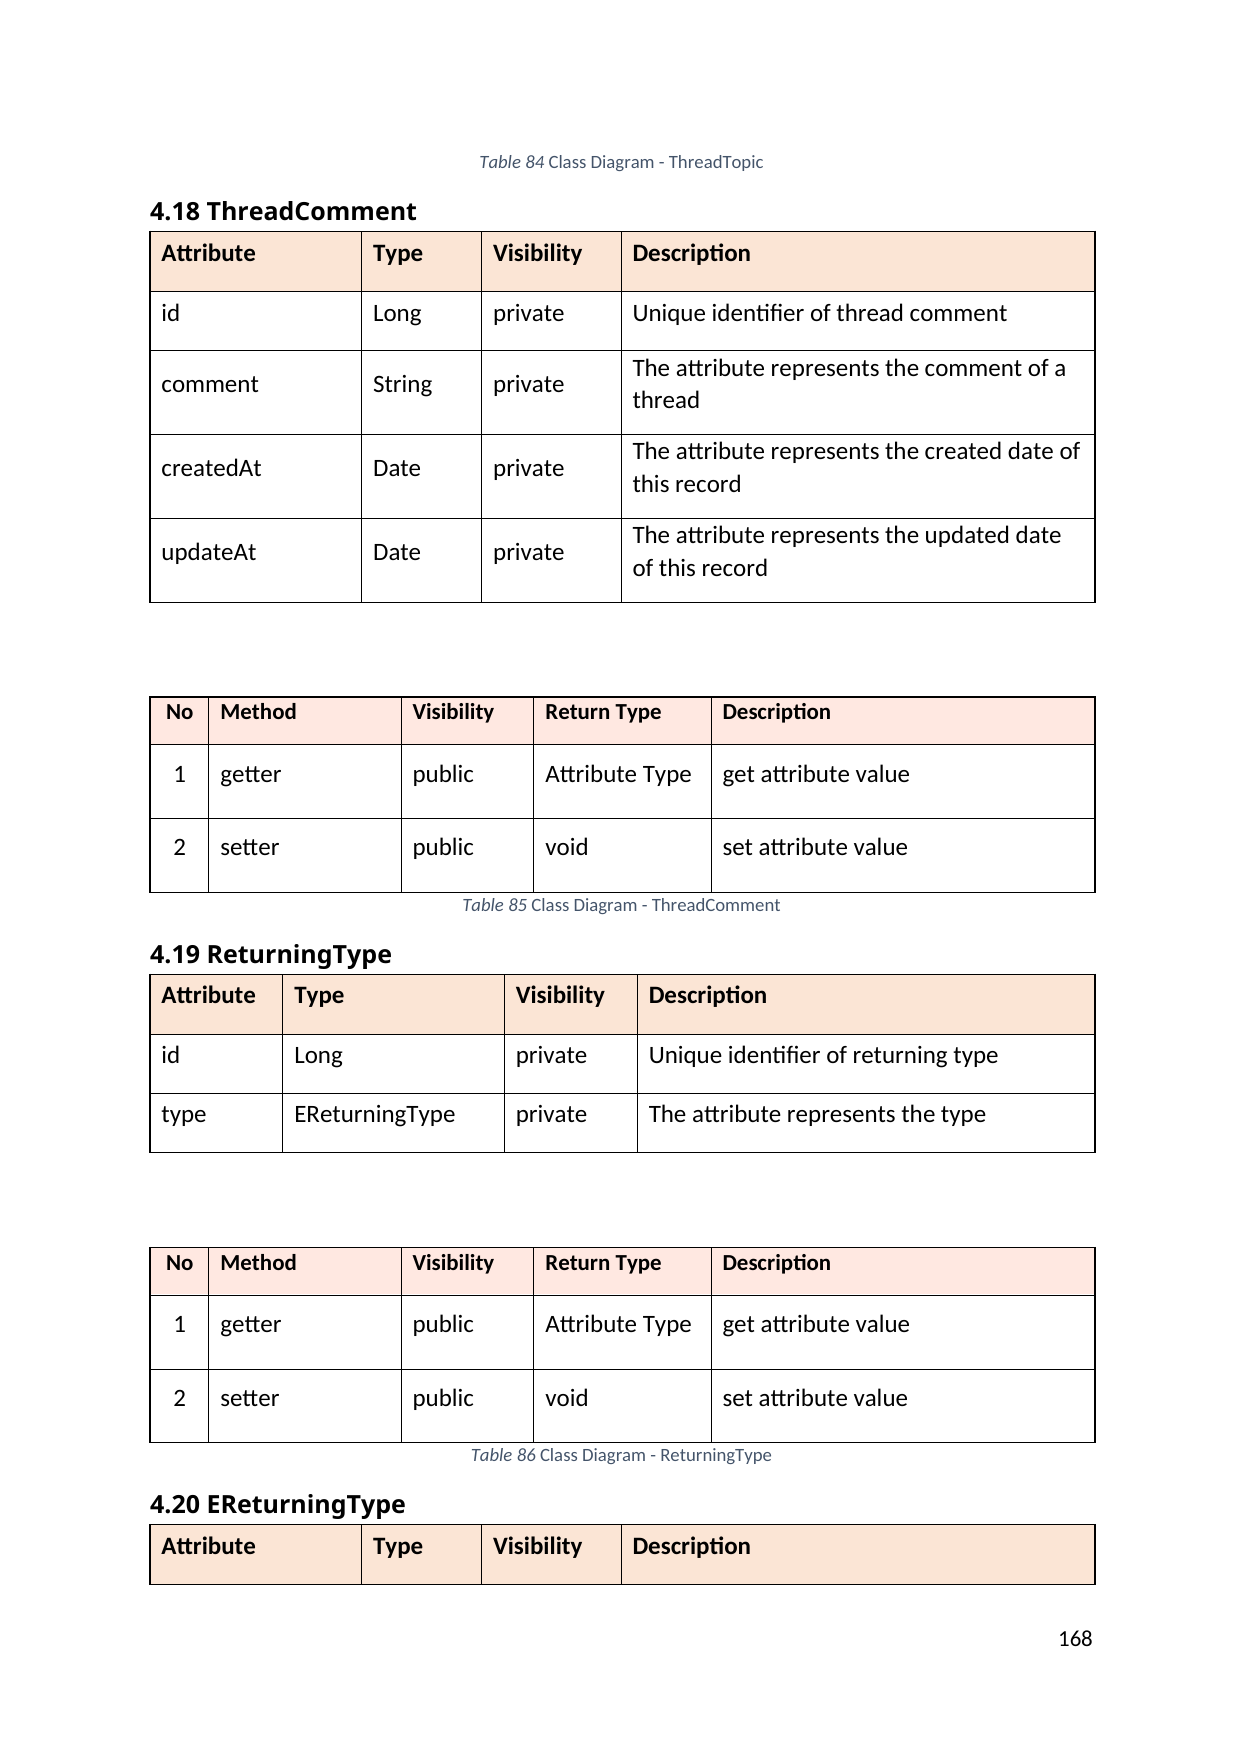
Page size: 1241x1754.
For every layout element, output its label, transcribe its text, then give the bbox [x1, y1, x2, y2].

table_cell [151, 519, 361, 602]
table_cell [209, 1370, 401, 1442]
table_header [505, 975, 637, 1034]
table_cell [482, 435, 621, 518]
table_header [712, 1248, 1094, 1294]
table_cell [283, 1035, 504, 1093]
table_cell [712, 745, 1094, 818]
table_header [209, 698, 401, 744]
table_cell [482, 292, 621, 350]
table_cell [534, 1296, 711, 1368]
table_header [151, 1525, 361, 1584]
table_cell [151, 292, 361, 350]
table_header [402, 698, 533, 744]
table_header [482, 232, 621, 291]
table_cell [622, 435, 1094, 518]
subtitle 4.18 ThreadComment [150, 194, 1093, 228]
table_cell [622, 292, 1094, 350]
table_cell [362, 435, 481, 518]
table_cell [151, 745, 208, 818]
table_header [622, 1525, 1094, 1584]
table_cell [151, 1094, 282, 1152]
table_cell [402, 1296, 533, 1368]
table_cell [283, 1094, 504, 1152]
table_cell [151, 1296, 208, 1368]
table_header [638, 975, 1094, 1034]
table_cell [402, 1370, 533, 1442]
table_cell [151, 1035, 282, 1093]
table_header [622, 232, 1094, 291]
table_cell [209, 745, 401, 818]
subtitle 4.20 EReturningType [150, 1487, 1093, 1521]
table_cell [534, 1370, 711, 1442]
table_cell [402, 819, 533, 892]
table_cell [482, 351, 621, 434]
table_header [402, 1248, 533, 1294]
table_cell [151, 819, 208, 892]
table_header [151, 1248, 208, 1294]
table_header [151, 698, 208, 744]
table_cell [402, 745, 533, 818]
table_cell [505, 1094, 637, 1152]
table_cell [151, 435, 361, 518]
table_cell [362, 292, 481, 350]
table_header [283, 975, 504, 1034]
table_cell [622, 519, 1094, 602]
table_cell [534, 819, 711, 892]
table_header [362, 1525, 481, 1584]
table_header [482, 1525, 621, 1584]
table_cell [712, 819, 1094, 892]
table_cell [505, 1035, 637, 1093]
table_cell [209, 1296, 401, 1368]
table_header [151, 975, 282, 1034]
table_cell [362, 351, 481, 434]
subtitle 4.19 ReturningType [150, 937, 1093, 971]
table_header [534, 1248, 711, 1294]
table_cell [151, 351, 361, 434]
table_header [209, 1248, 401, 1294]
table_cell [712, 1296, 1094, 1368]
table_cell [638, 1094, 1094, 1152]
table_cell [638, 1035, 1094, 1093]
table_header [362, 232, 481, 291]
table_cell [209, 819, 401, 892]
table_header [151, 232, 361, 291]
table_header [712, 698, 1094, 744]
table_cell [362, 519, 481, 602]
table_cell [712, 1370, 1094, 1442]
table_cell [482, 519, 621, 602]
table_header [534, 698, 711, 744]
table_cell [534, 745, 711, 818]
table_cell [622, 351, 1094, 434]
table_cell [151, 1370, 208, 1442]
